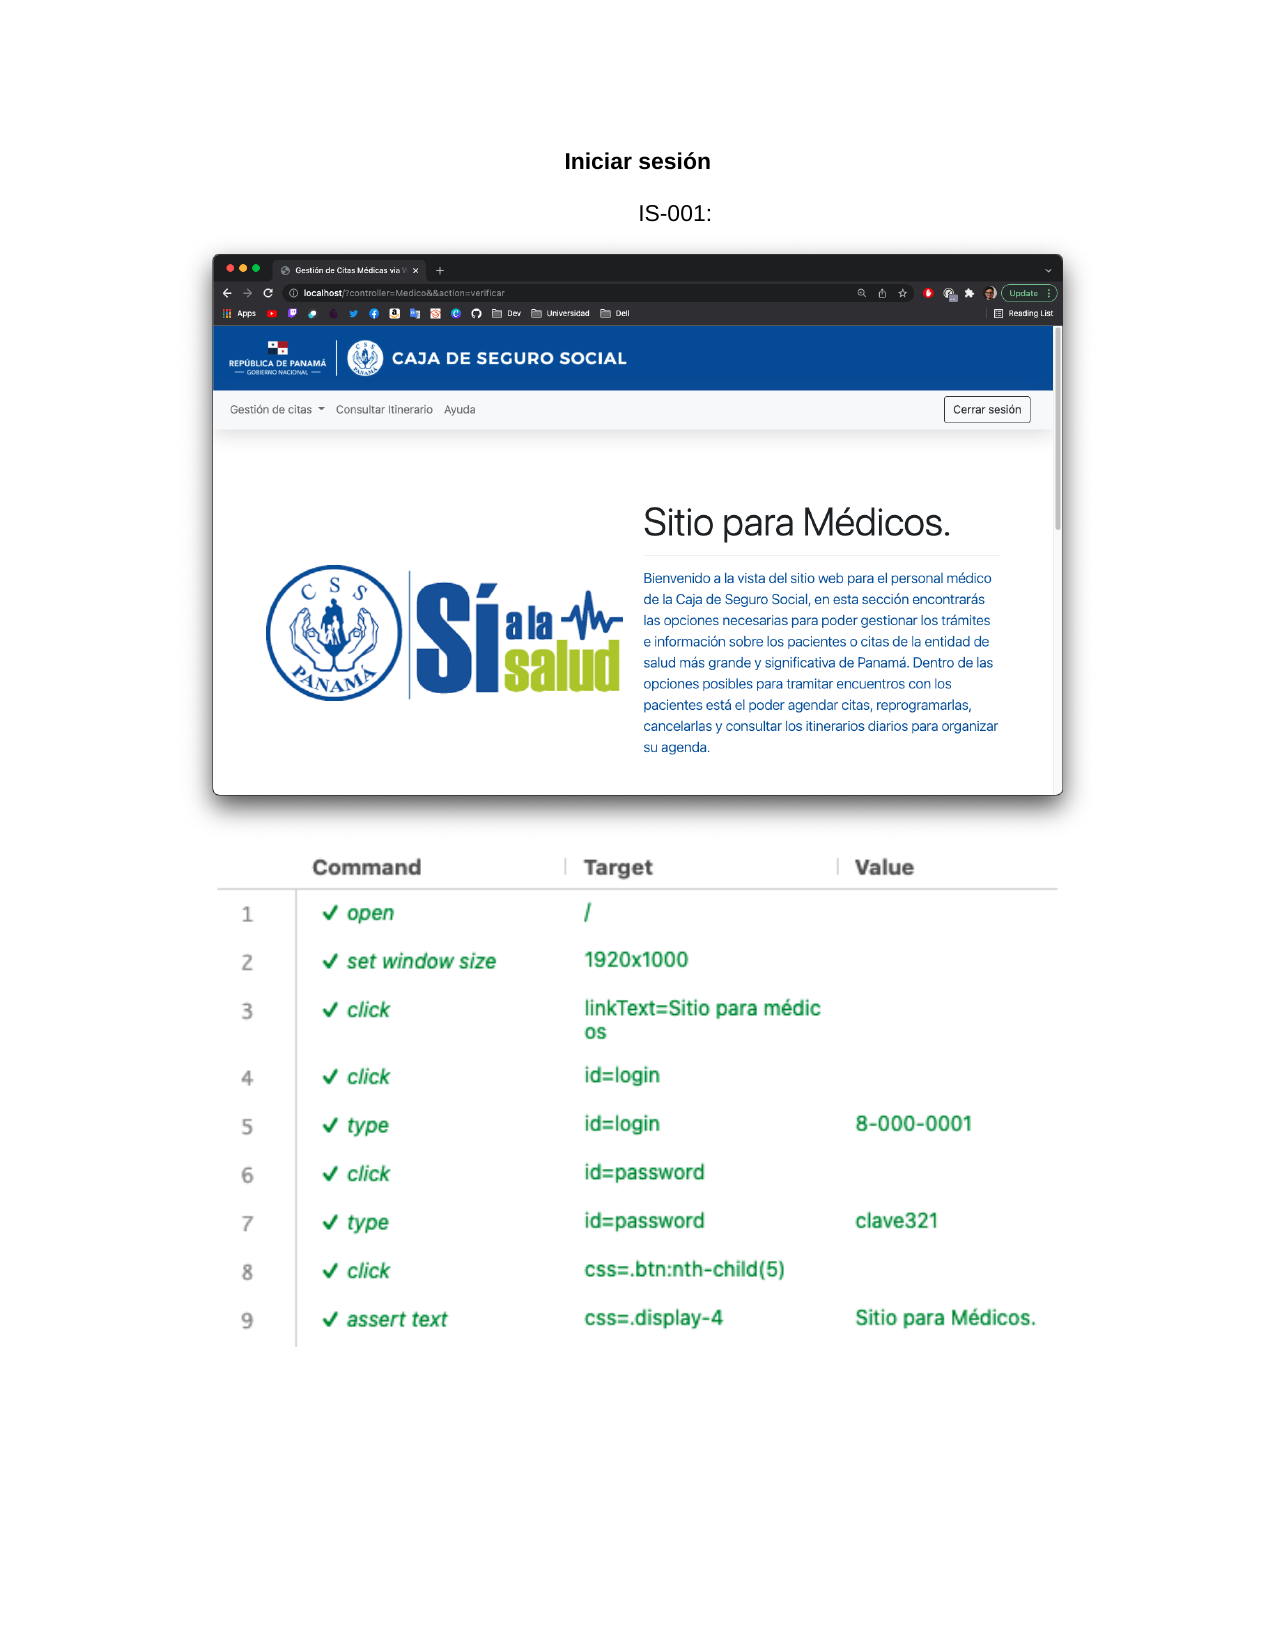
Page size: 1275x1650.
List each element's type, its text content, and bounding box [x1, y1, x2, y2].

picture [177, 230, 1098, 842]
picture [217, 845, 1058, 1347]
subtitle Iniciar sesión [177, 148, 1098, 174]
text IS-001: [177, 200, 1098, 230]
